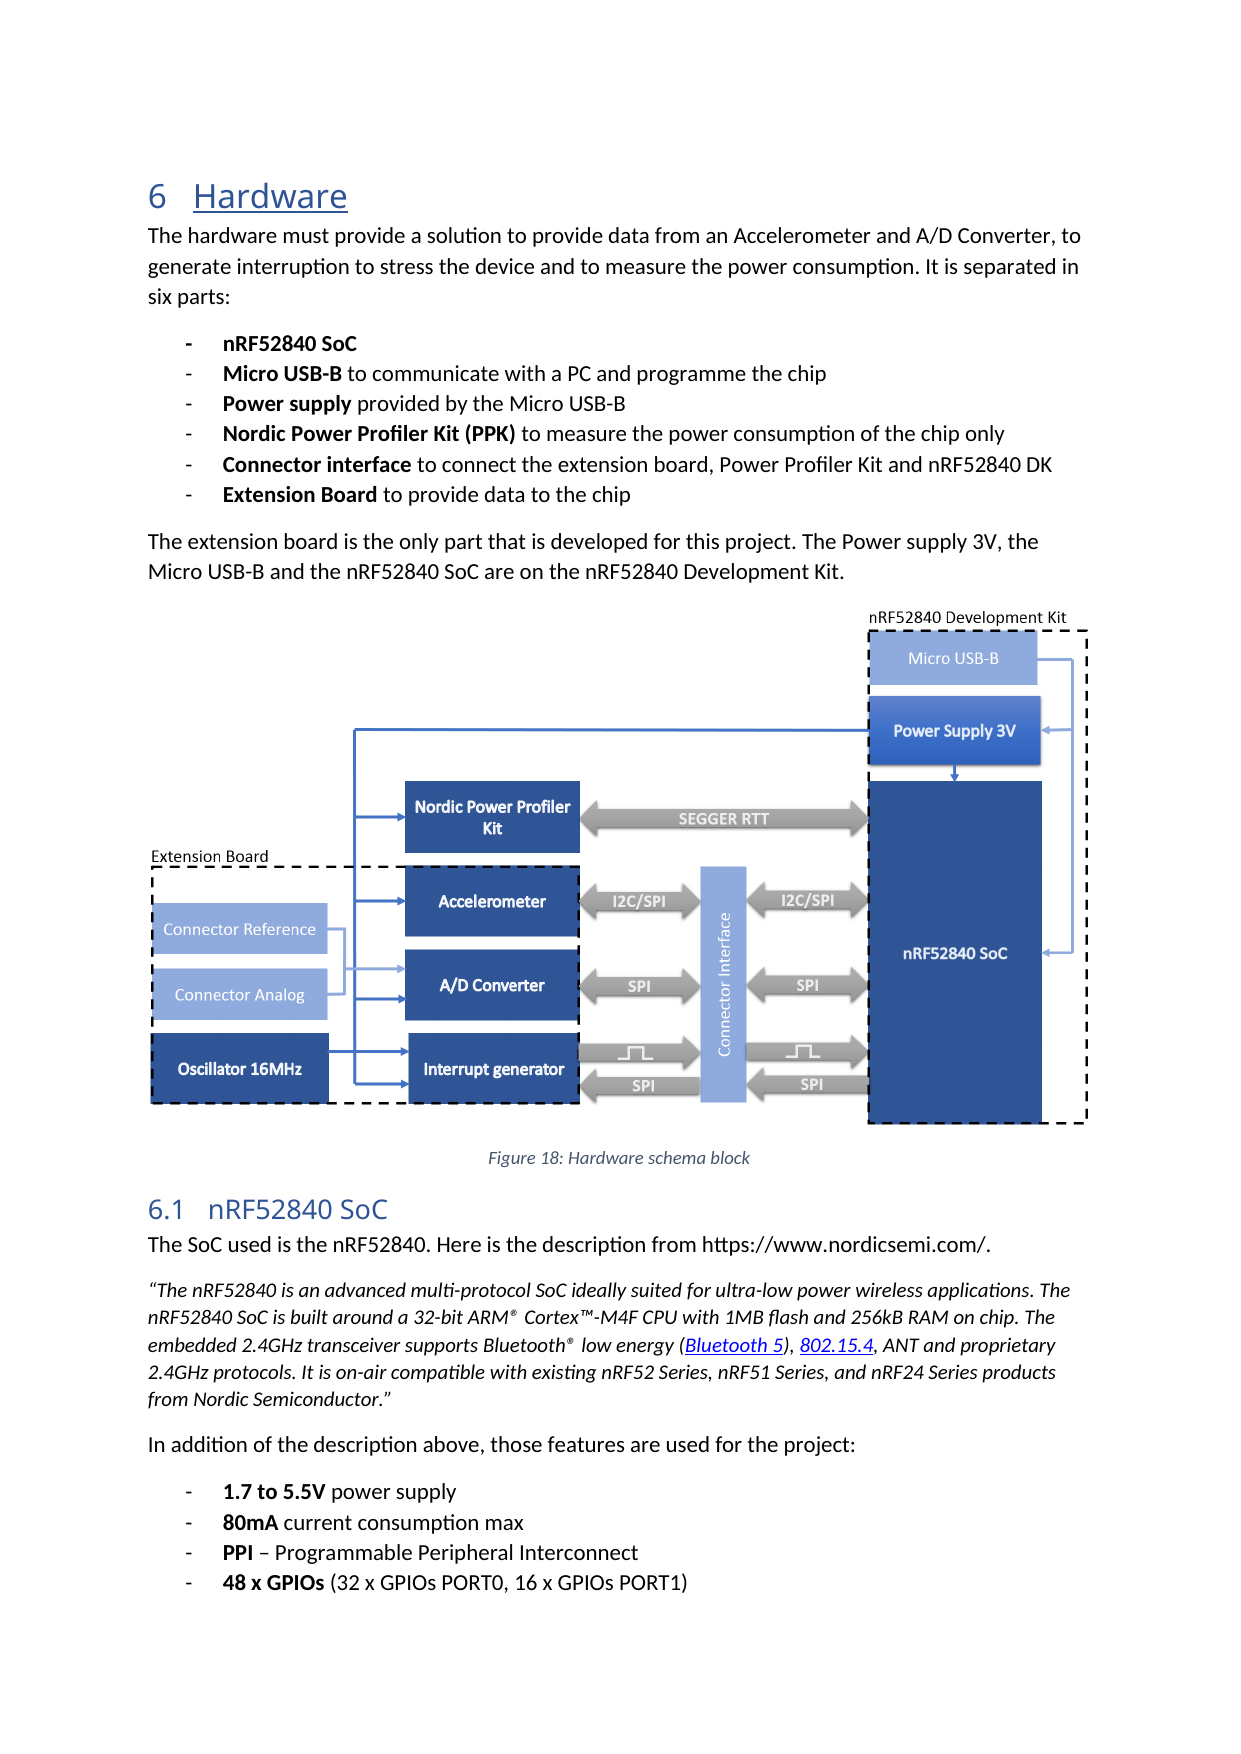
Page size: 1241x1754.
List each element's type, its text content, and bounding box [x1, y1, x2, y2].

text In addition of the description above, those features are used for the project: [148, 1431, 1093, 1459]
list Extension Board to provide data to the chip [185, 480, 1093, 508]
subtitle Hardware [148, 173, 1093, 218]
list Power supply provided by the Micro USB-B [185, 389, 1093, 417]
text The extension board is the only part that is developed for this project. The Power supply 3V, the Micro USB-B and the nRF52840 SoC are on the nRF52840 Development Kit. [148, 527, 1093, 585]
list Nordic Power Profiler Kit (PPK) to measure the power consumption of the chip only [185, 419, 1093, 447]
text The SoC used is the nRF52840. Here is the description from https://www.nordicsemi.com/. [148, 1230, 1093, 1258]
list Micro USB-B to communicate with a PC and programme the chip [185, 359, 1093, 387]
list 48 x GPIOs (32 x GPIOs PORT0, 16 x GPIOs PORT1) [185, 1568, 1093, 1596]
list PPI – Programmable Peripheral Interconnect [185, 1538, 1093, 1566]
picture [147, 603, 1093, 1128]
list 1.7 to 5.5V power supply [185, 1477, 1093, 1506]
list Connector interface to connect the extension board, Power Profiler Kit and nRF52840 DK [185, 450, 1093, 478]
list nRF52840 SoC [185, 329, 1093, 357]
list 80mA current consumption max [185, 1508, 1093, 1536]
text The hardware must provide a solution to provide data from an Accelerometer and A/D Converter, to generate interruption to stress the device and to measure the power consumption. It is separated in six parts: [148, 222, 1093, 310]
text “The nRF52840 is an advanced multi-protocol SoC ideally suited for ultra-low power wireless applications. The nRF52840 SoC is built around a 32-bit ARM® Cortex™-M4F CPU with 1MB flash and 256kB RAM on chip. The embedded 2.4GHz transceiver supports Bluetooth® low energy (Bluetooth 5), 802.15.4, ANT and proprietary 2.4GHz protocols. It is on-air compatible with existing nRF52 Series, nRF51 Series, and nRF24 Series products from Nordic Semiconductor.” [148, 1277, 1093, 1412]
subtitle nRF52840 SoC [148, 1190, 1093, 1227]
